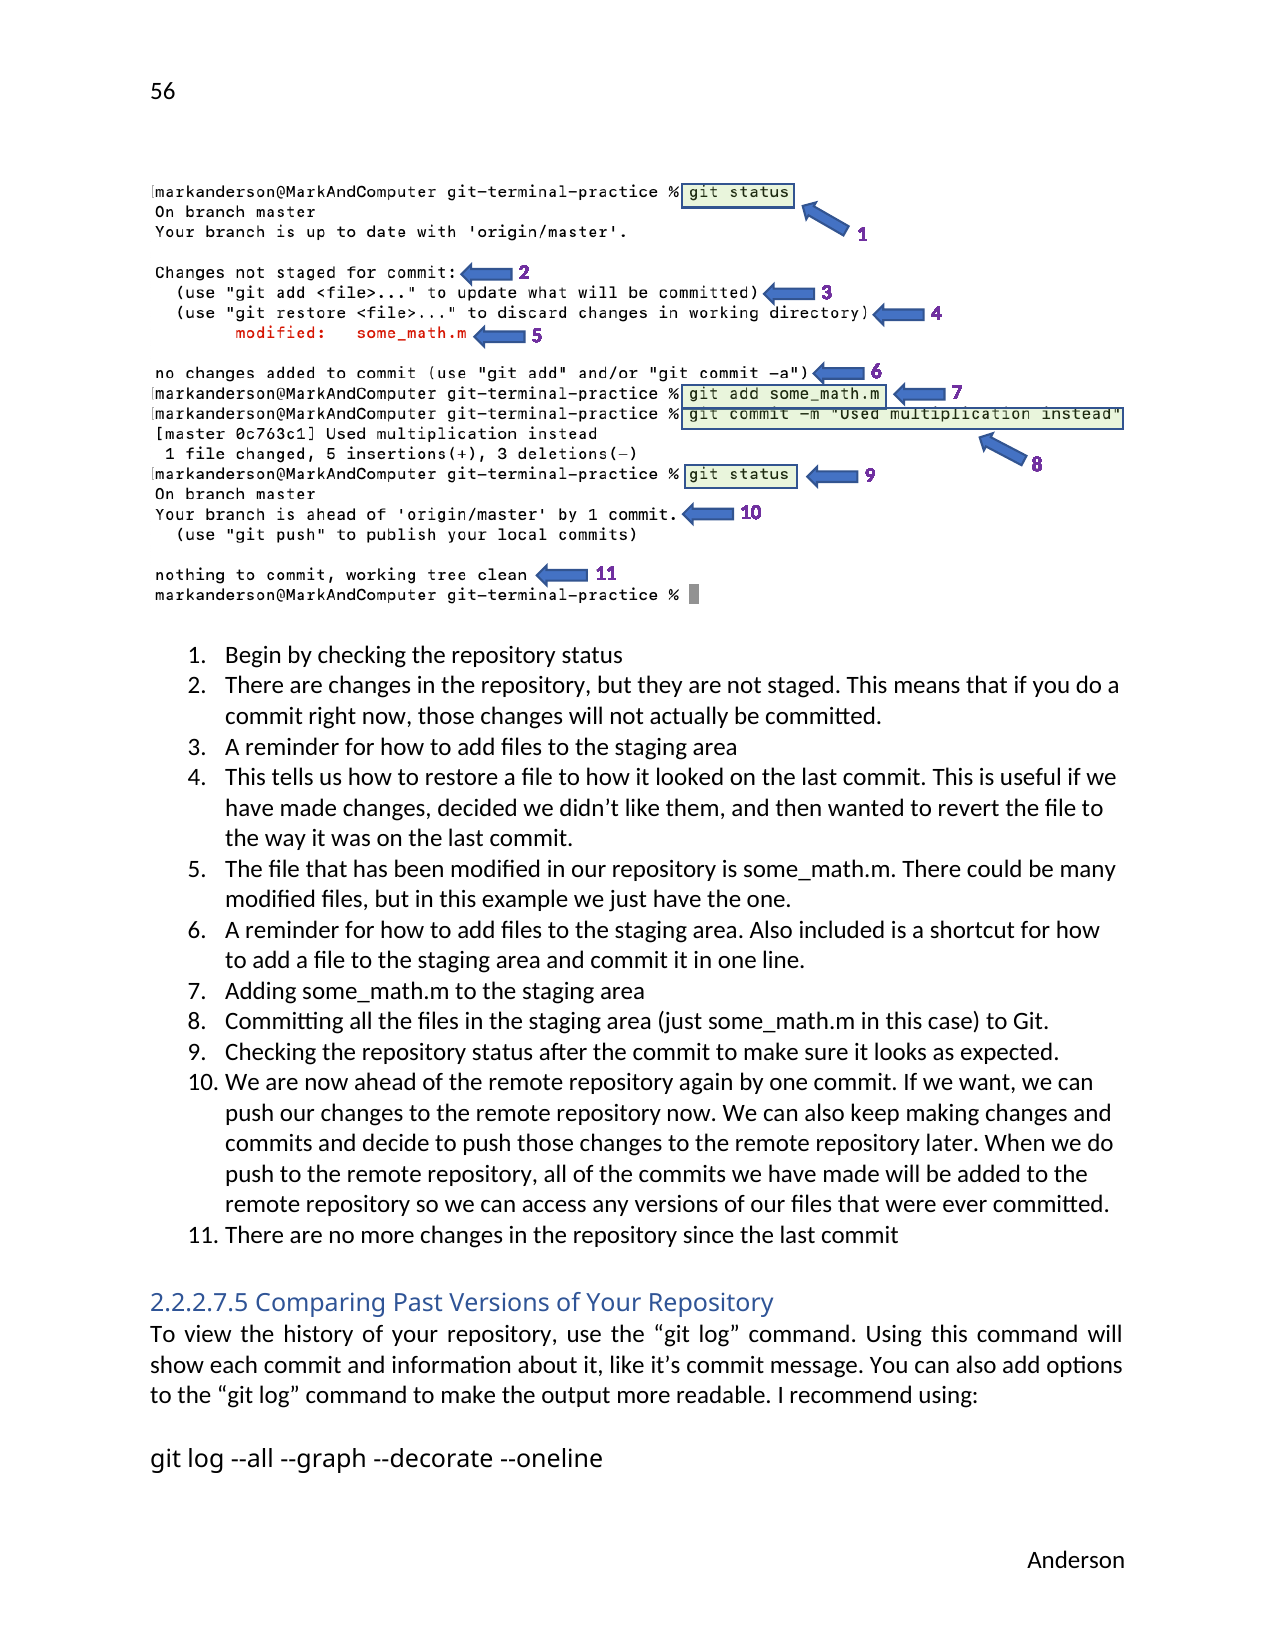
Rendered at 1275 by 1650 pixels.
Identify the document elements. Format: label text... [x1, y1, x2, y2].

text git log --all --graph --decorate --oneline [150, 1440, 1125, 1474]
list There are no more changes in the repository since the last commit [187, 1219, 1125, 1249]
list Adding some_math.m to the staging area [187, 975, 1125, 1005]
list A reminder for how to add files to the staging area. Also included is a shortcut for how to add a file to the staging area and commit it in one line. [187, 914, 1125, 975]
subtitle Comparing Past Versions of Your Repository [150, 1284, 1125, 1318]
list There are changes in the repository, but they are not staged. This means that if you do a commit right now, those changes will not actually be committed. [187, 669, 1125, 731]
list A reminder for how to add files to the staging area [187, 731, 1125, 761]
list Checking the repository status after the commit to make sure it looks as expected. [187, 1036, 1125, 1066]
list Committing all the files in the staging area (just some_math.m in this case) to Git. [187, 1005, 1125, 1036]
text To view the history of your repository, use the “git log” command. Using this command will show each commit and information about it, like it’s commit message. You can also add options to the “git log” command to make the output more readable. I recommend using: [150, 1318, 1125, 1410]
picture [150, 180, 1125, 609]
list This tells us how to restore a file to how it looked on the last commit. This is useful if we have made changes, decided we didn’t like them, and then wanted to revert the file to the way it was on the last commit. [187, 761, 1125, 853]
list The file that has been modified in our repository is some_math.m. There could be many modified files, but in this example we just have the one. [187, 853, 1125, 914]
list Begin by checking the repository status [187, 639, 1125, 669]
list We are now ahead of the remote repository again by one commit. If we want, we can push our changes to the remote repository now. We can also keep making changes and commits and decide to push those changes to the remote repository later. When we do push to the remote repository, all of the commits we have made will be added to the remote repository so we can access any versions of our files that were ever committed. [187, 1066, 1125, 1219]
